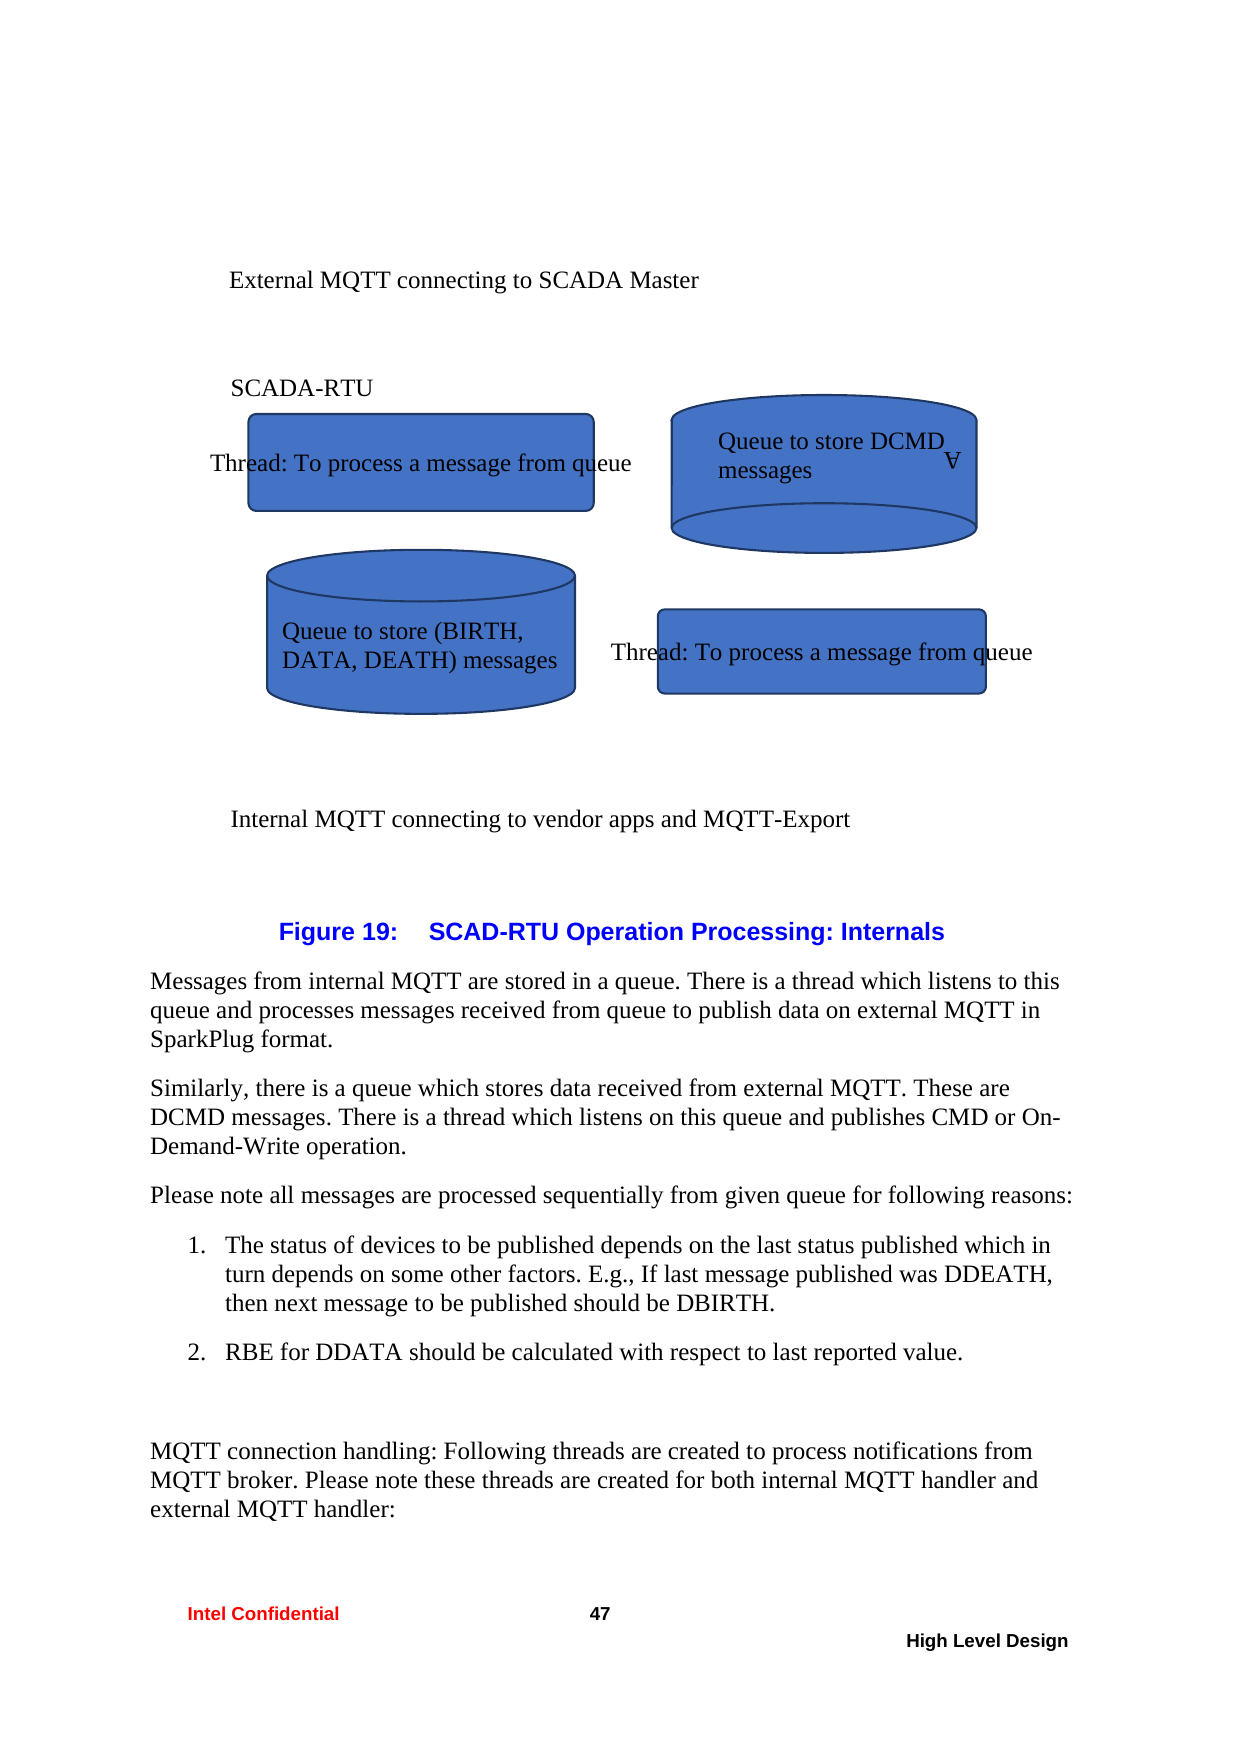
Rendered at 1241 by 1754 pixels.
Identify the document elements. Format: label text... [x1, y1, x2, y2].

text Similarly, there is a queue which stores data received from external MQTT. These are DCMD messages. There is a thread which listens on this queue and publishes CMD or On-Demand-Write operation. [150, 1073, 1074, 1160]
list The status of devices to be published depends on the last status published which in turn depends on some other factors. E.g., If last message published was DDEATH, then next message to be published should be DBIRTH. [187, 1230, 1074, 1316]
text Messages from internal MQTT are stored in a queue. There is a thread which listens to this queue and processes messages received from queue to publish data on external MQTT in SparkPlug format. [150, 966, 1074, 1053]
text MQTT connection handling: Following threads are created to process notifications from MQTT broker. Please note these threads are created for both internal MQTT handler and external MQTT handler: [150, 1436, 1074, 1523]
text Please note all messages are processed sequentially from given queue for following reasons: [150, 1181, 1074, 1209]
text Figure 19: SCAD-RTU Operation Processing: Internals [150, 917, 1074, 946]
list RBE for DDATA should be calculated with respect to last reported value. [187, 1337, 1074, 1366]
